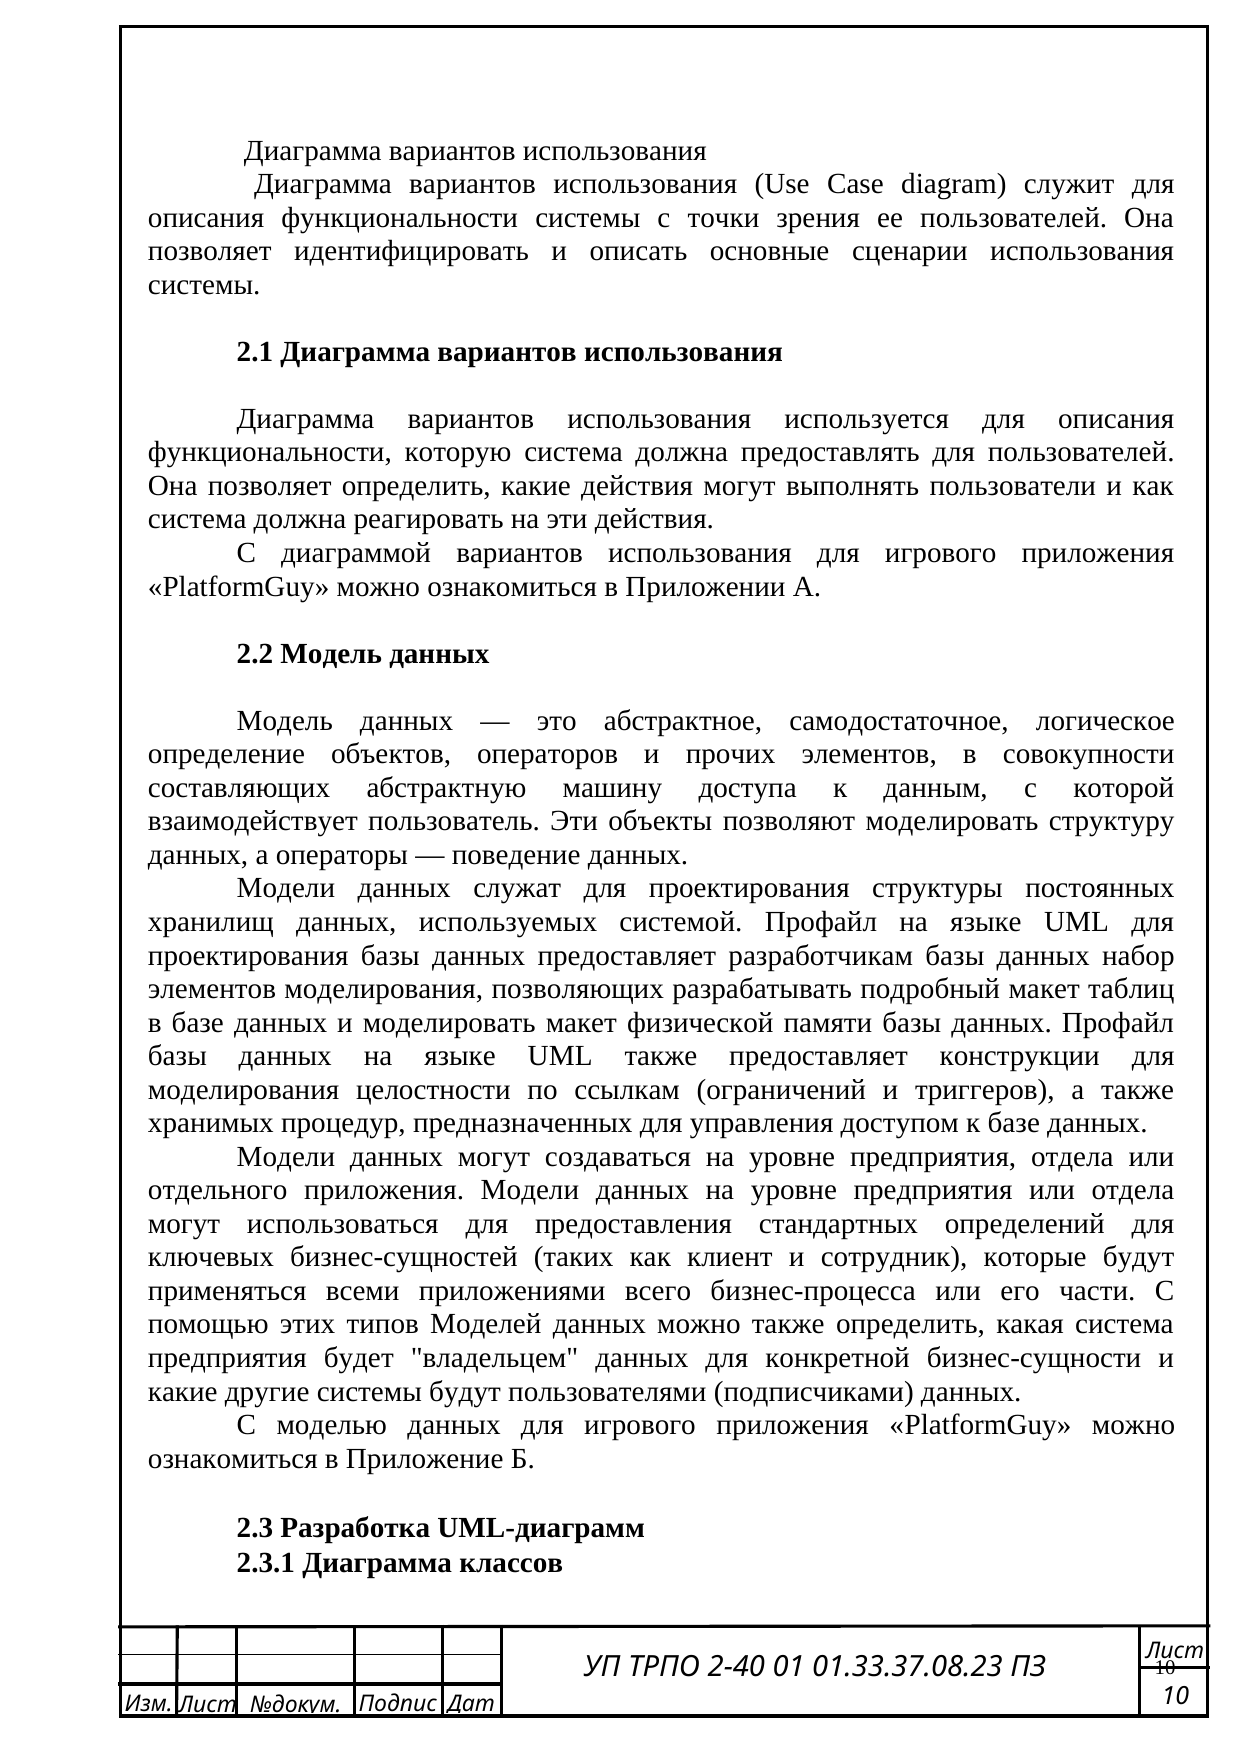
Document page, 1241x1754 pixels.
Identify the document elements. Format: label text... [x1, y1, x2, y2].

text 2.1 Диаграмма вариантов использования [148, 334, 1175, 367]
text Диаграмма вариантов использования используется для описания функциональности, которую система должна предоставлять для пользователей. Она позволяет определить, какие действия могут выполнять пользователи и как система должна реагировать на эти действия. [148, 401, 1175, 535]
text Модели данных служат для проектирования структуры постоянных хранилищ данных, используемых системой. Профайл на языке UML для проектирования базы данных предоставляет разработчикам базы данных набор элементов моделирования, позволяющих разрабатывать подробный макет таблиц в базе данных и моделировать макет физической памяти базы данных. Профайл базы данных на языке UML также предоставляет конструкции для моделирования целостности по ссылкам (ограничений и триггеров), а также хранимых процедур, предназначенных для управления доступом к базе данных. [148, 871, 1175, 1139]
text С моделью данных для игрового приложения «PlatformGuy» можно ознакомиться в Приложение Б. [148, 1407, 1175, 1474]
text Модель данных — это абстрактное, самодостаточное, логическое определение объектов, операторов и прочих элементов, в совокупности составляющих абстрактную машину доступа к данным, с которой взаимодействует пользователь. Эти объекты позволяют моделировать структуру данных, а операторы — поведение данных. [148, 703, 1175, 871]
text 2.2 Модель данных [148, 636, 1175, 669]
text Диаграмма вариантов использования [148, 133, 1175, 166]
text Диаграмма вариантов использования (Use Case diagram) служит для описания функциональности системы с точки зрения ее пользователей. Она позволяет идентифицировать и описать основные сценарии использования системы. [148, 166, 1175, 300]
text 2.3.1 Диаграмма классов [148, 1545, 1175, 1579]
text С диаграммой вариантов использования для игрового приложения «PlatformGuy» можно ознакомиться в Приложении А. [148, 535, 1175, 602]
text 2.3 Разработка UML-диаграмм [148, 1508, 1175, 1545]
text Модели данных могут создаваться на уровне предприятия, отдела или отдельного приложения. Модели данных на уровне предприятия или отдела могут использоваться для предоставления стандартных определений для ключевых бизнес-сущностей (таких как клиент и сотрудник), которые будут применяться всеми приложениями всего бизнес-процесса или его части. С помощью этих типов Моделей данных можно также определить, какая система предприятия будет "владельцем" данных для конкретной бизнес-сущности и какие другие системы будут пользователями (подписчиками) данных. [148, 1139, 1175, 1407]
